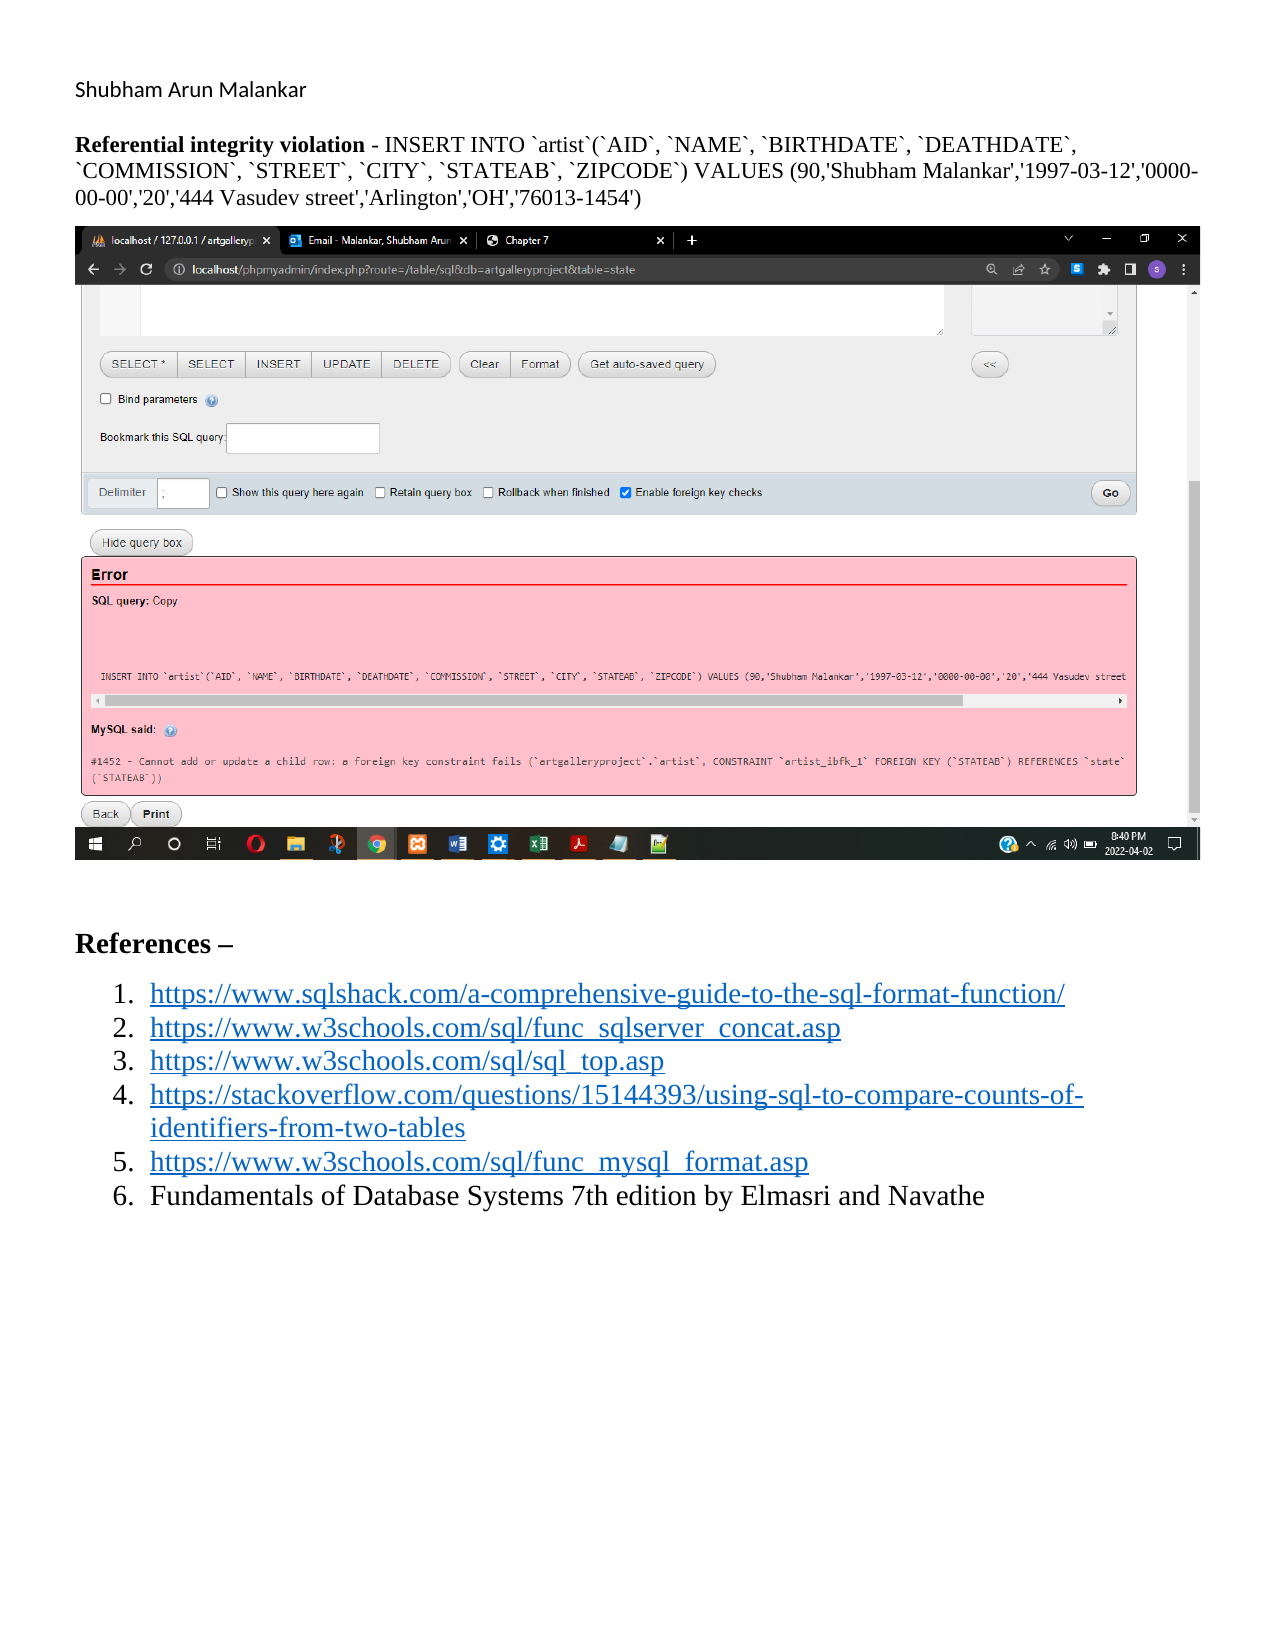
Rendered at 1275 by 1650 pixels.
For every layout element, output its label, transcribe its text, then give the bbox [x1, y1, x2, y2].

list https://www.w3schools.com/sql/sql_top.asp [112, 1043, 1200, 1077]
picture [75, 226, 1200, 860]
text Referential integrity violation - INSERT INTO `artist`(`AID`, `NAME`, `BIRTHDATE`, `DEATHDATE`, `COMMISSION`, `STREET`, `CITY`, `STATEAB`, `ZIPCODE`) VALUES (90,'Shubham Malankar','1997-03-12','0000-00-00','20','444 Vasudev street','Arlington','OH','76013-1454') [75, 131, 1200, 210]
text References – [75, 926, 1200, 960]
list https://www.w3schools.com/sql/func_sqlserver_concat.asp [112, 1010, 1200, 1043]
list https://www.sqlshack.com/a-comprehensive-guide-to-the-sql-format-function/ [112, 976, 1200, 1010]
list https://www.w3schools.com/sql/func_mysql_format.asp [112, 1144, 1200, 1178]
list https://stackoverflow.com/questions/15144393/using-sql-to-compare-counts-of-identifiers-from-two-tables [112, 1077, 1200, 1144]
list Fundamentals of Database Systems 7th edition by Elmasri and Navathe [112, 1178, 1200, 1211]
